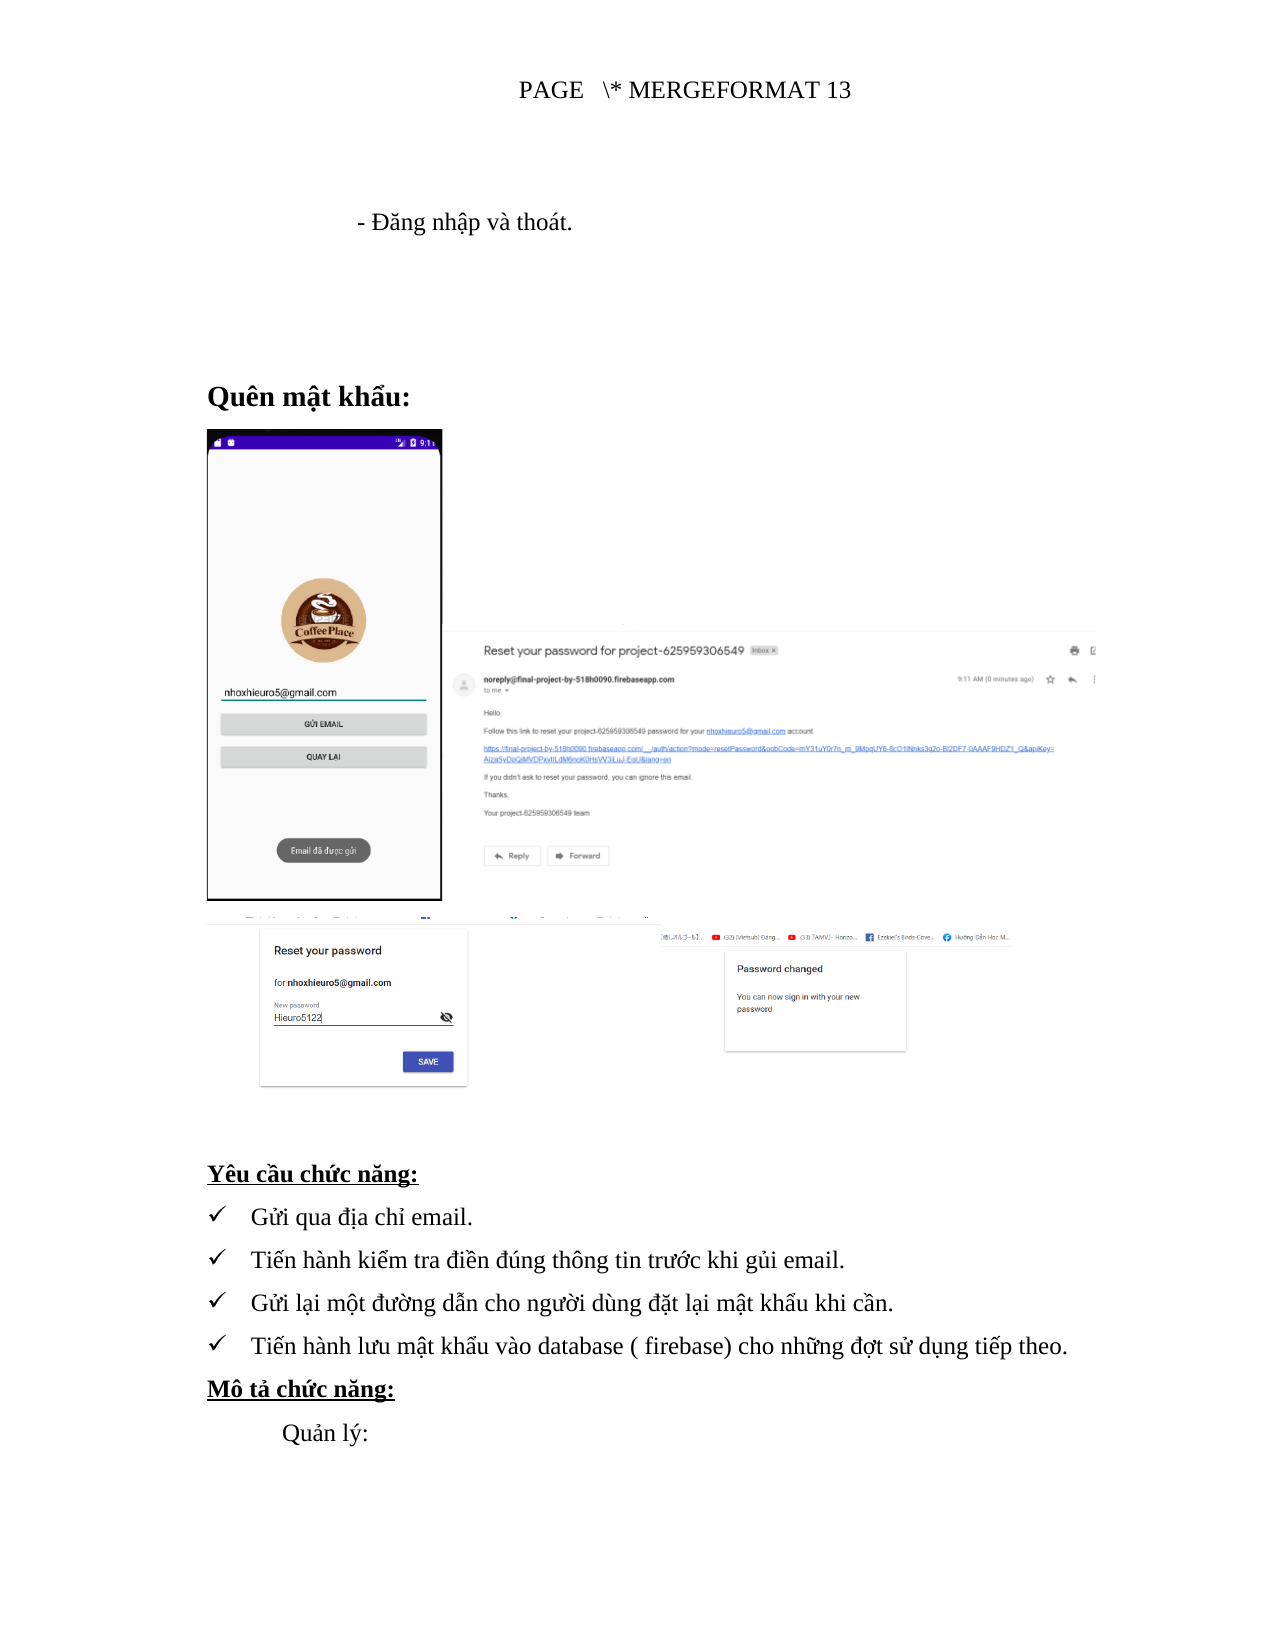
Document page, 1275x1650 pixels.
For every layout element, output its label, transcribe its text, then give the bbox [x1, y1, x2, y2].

picture [206, 917, 1014, 1142]
list Gửi lại một đường dẫn cho người dùng đặt lại mật khẩu khi cần. [207, 1288, 1157, 1317]
list Tiến hành kiểm tra điền đúng thông tin trước khi gủi email. [207, 1245, 1157, 1274]
text Yêu cầu chức năng: [207, 1159, 1157, 1188]
text Quản lý: [207, 1418, 1157, 1446]
picture [206, 429, 1096, 901]
list Tiến hành lưu mật khẩu vào database ( firebase) cho những đợt sử dụng tiếp theo. [207, 1331, 1157, 1360]
text Mô tả chức năng: [207, 1374, 1157, 1403]
text Quên mật khẩu: [207, 379, 1157, 413]
text - Đăng nhập và thoát. [207, 207, 1157, 236]
list Gửi qua địa chỉ email. [207, 1202, 1157, 1231]
